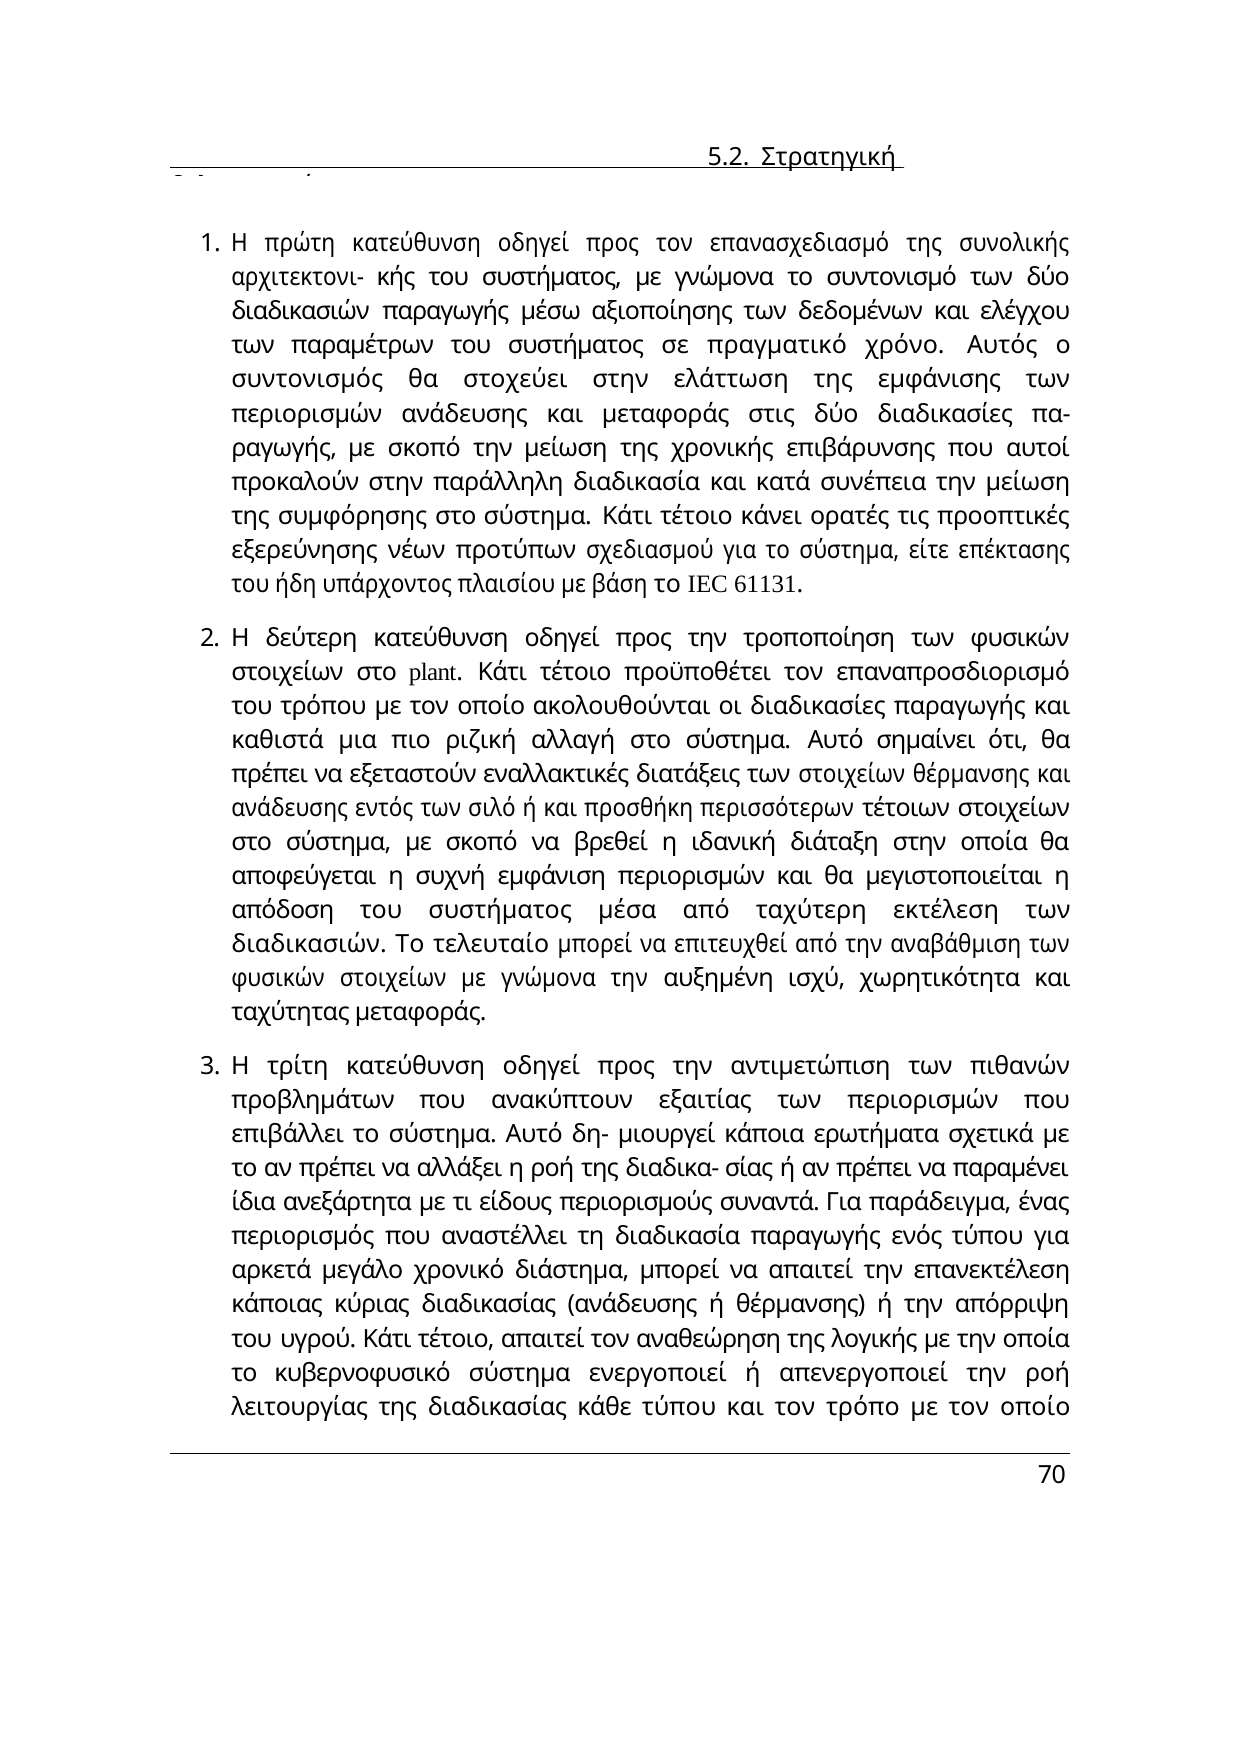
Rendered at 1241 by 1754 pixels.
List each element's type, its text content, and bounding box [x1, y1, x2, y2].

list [200, 1048, 1070, 1422]
list Η πρώτη κατεύθυνση οδηγεί προς τον επανασχεδιασμό της συνολικής αρχιτεκτονι- κής του συστήματος, με γνώμονα το συντονισμό των δύο διαδικασιών παραγωγής μέσω αξιοποίησης των δεδομένων και ελέγχου των παραμέτρων του συστήματος σε πραγματικό χρόνο. Αυτός ο συντονισμός θα στοχεύει στην ελάττωση της εμφάνισης των περιορισμών ανάδευσης και μεταφοράς στις δύο διαδικασίες πα- ραγωγής, με σκοπό την μείωση της χρονικής επιβάρυνσης που αυτοί προκαλούν στην παράλληλη διαδικασία και κατά συνέπεια την μείωση της συμφόρησης στο σύστημα. Κάτι τέτοιο κάνει ορατές τις προοπτικές εξερεύνησης νέων προτύπων σχεδιασμού για το σύστημα, είτε επέκτασης του ήδη υπάρχοντος πλαισίου με βάση το IEC 61131. [200, 225, 1071, 599]
list Η δεύτερη κατεύθυνση οδηγεί προς την τροποποίηση των φυσικών στοιχείων στο plant. Κάτι τέτοιο προϋποθέτει τον επαναπροσδιορισμό του τρόπου με τον οποίο ακολουθούνται οι διαδικασίες παραγωγής και καθιστά μια πιο ριζική αλλαγή στο σύστημα. Αυτό σημαίνει ότι, θα πρέπει να εξεταστούν εναλλακτικές διατάξεις των στοιχείων θέρμανσης και ανάδευσης εντός των σιλό ή και προσθήκη περισσότερων τέτοιων στοιχείων στο σύστημα, με σκοπό να βρεθεί η ιδανική διάταξη στην οποία θα αποφεύγεται η συχνή εμφάνιση περιορισμών και θα μεγιστοποιείται η απόδοση του συστήματος μέσα από ταχύτερη εκτέλεση των διαδικασιών. Το τελευταίο μπορεί να επιτευχθεί από την αναβάθμιση των φυσικών στοιχείων με γνώμονα την αυξημένη ισχύ, χωρητικότητα και ταχύτητας μεταφοράς. [200, 619, 1071, 1028]
